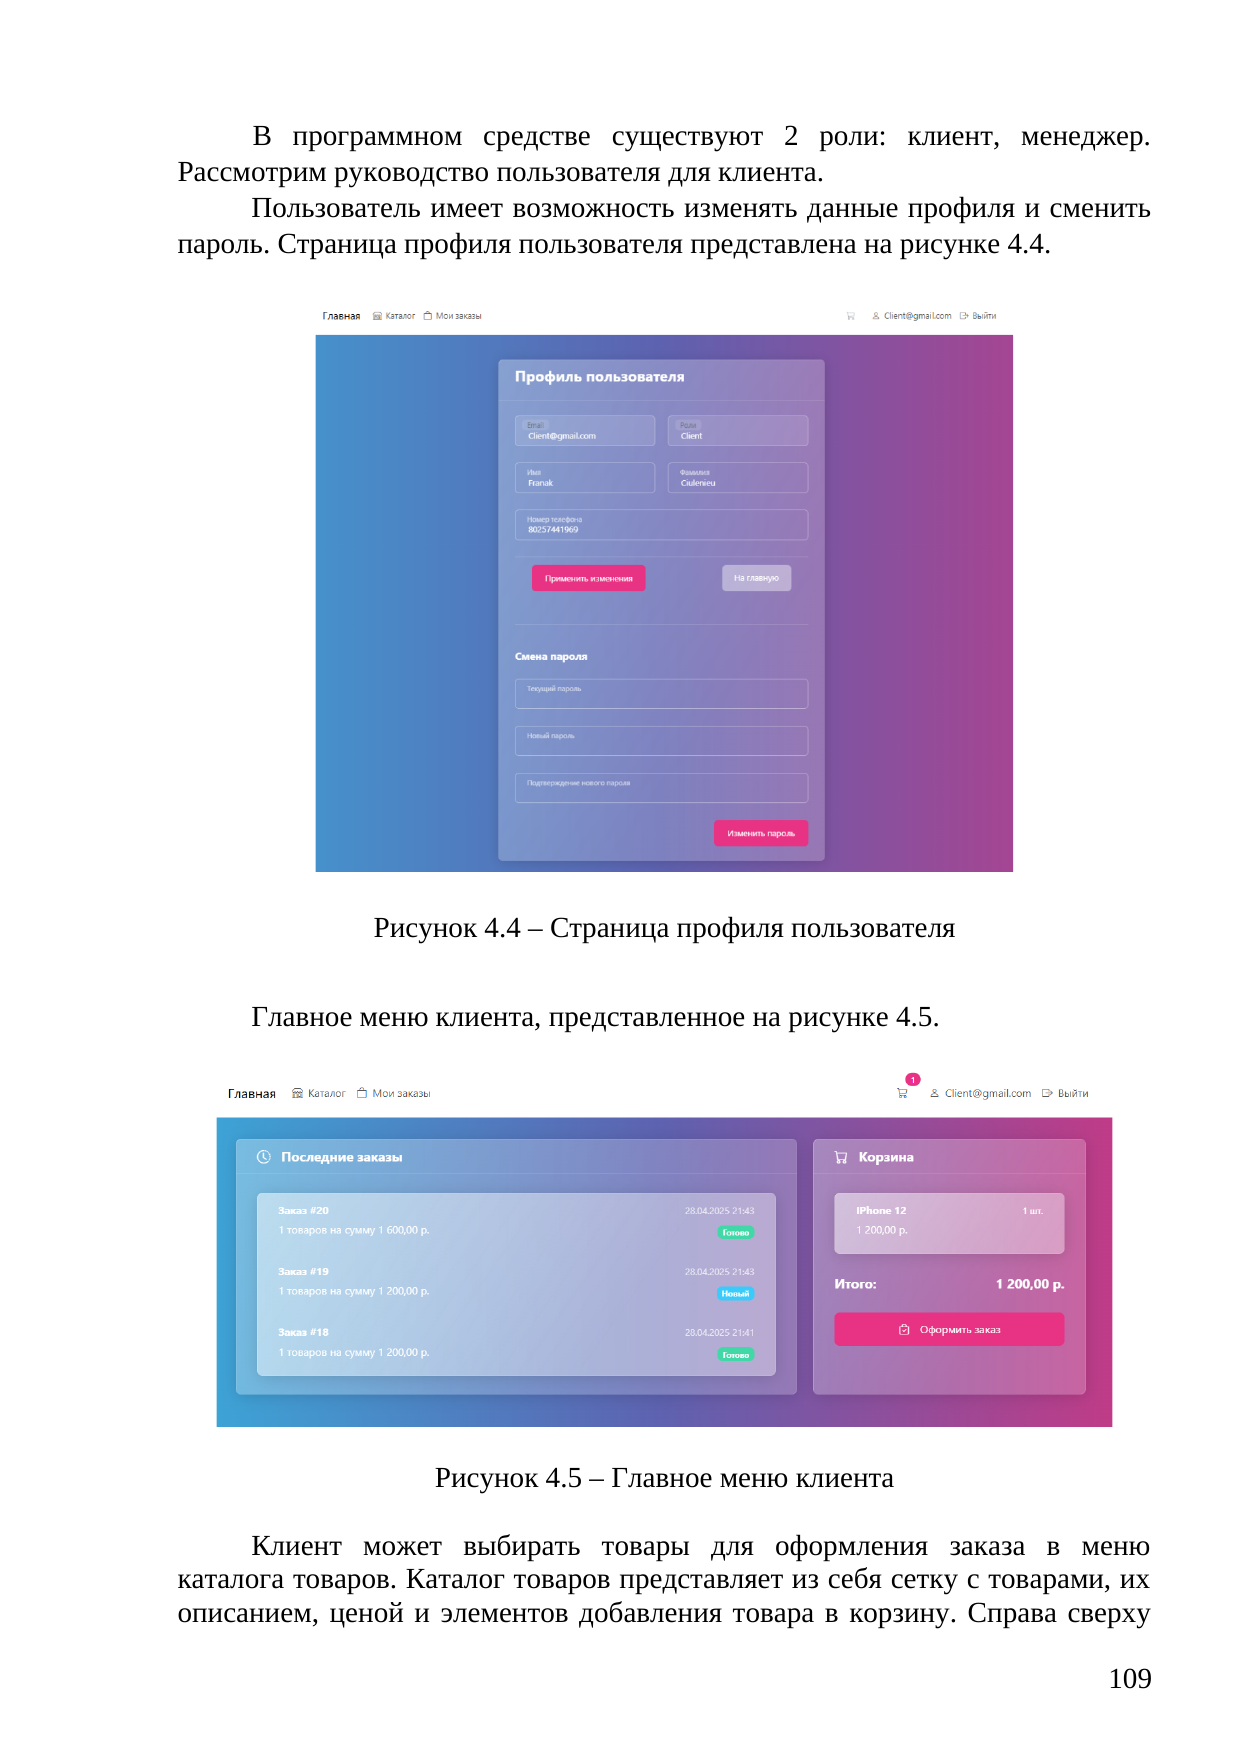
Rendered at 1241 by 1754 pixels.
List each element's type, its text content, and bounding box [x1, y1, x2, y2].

text В программном средстве существуют 2 роли: клиент, менеджер. Рассмотрим руководство пользователя для клиента. [177, 118, 1152, 188]
text Рисунок 4.4 – Страница профиля пользователя [177, 911, 1152, 944]
picture [216, 1069, 1113, 1427]
text Главное меню клиента, представленное на рисунке 4.5. [177, 999, 1152, 1033]
picture [315, 298, 1014, 872]
text Пользователь имеет возможность изменять данные профиля и сменить пароль. Страница профиля пользователя представлена на рисунке 4.4. [177, 190, 1152, 260]
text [177, 1528, 1152, 1628]
text Рисунок 4.5 – Главное меню клиента [177, 1461, 1152, 1494]
